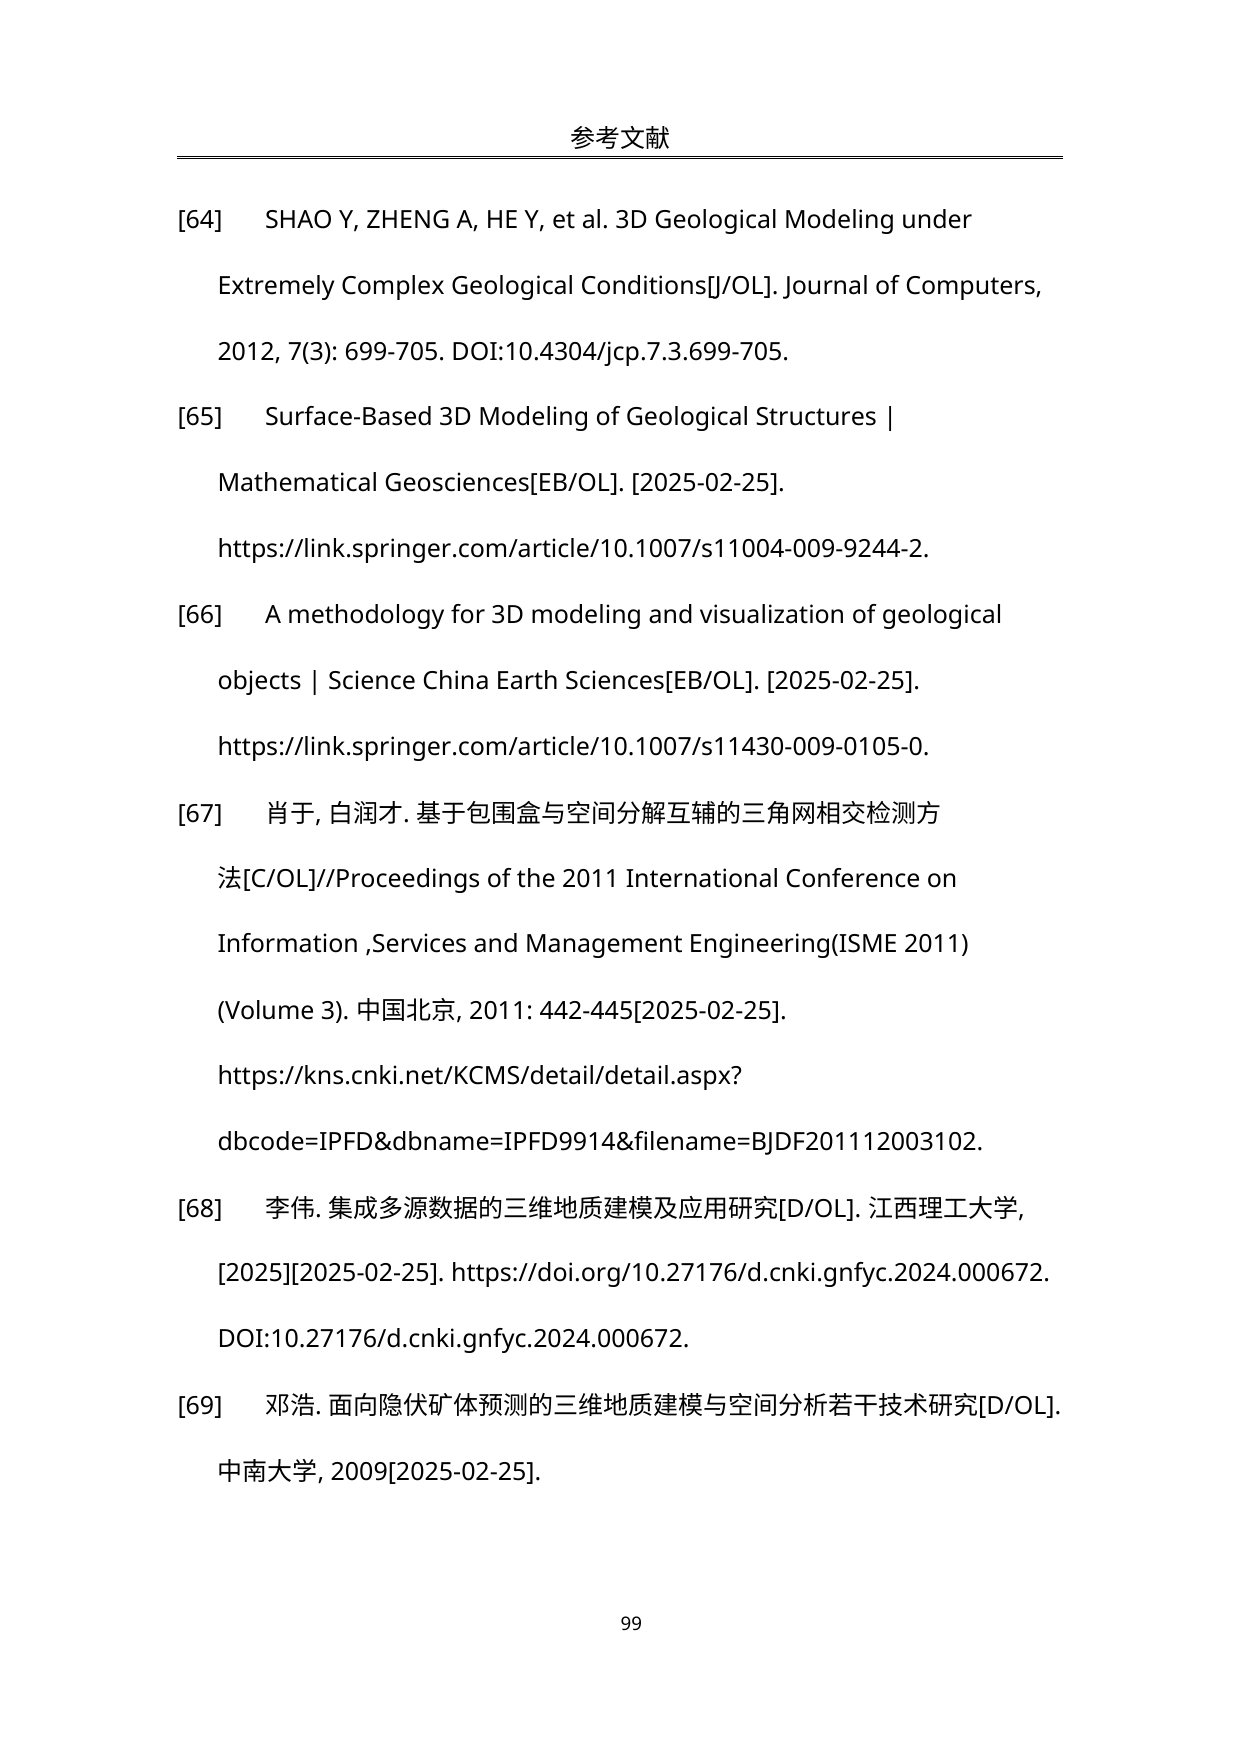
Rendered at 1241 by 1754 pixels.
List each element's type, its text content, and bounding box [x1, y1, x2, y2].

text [177, 1371, 1063, 1502]
text [67] 肖于, 白润才. 基于包围盒与空间分解互辅的三角网相交检测方法[C/OL]//Proceedings of the 2011 International Conference on Information ,Services and Management Engineering(ISME 2011)(Volume 3). 中国北京, 2011: 442-445[2025-02-25]. https://kns.cnki.net/KCMS/detail/detail.aspx?dbcode=IPFD&dbname=IPFD9914&filename=BJDF201112003102. [177, 778, 1063, 1173]
text [68] 李伟. 集成多源数据的三维地质建模及应用研究[D/OL]. 江西理工大学, [2025][2025-02-25]. https://doi.org/10.27176/d.cnki.gnfyc.2024.000672. DOI:10.27176/d.cnki.gnfyc.2024.000672. [177, 1173, 1063, 1371]
text [64] SHAO Y, ZHENG A, HE Y, et al. 3D Geological Modeling under Extremely Complex Geological Conditions[J/OL]. Journal of Computers, 2012, 7(3): 699-705. DOI:10.4304/jcp.7.3.699-705. [177, 186, 1063, 383]
text [65] Surface-Based 3D Modeling of Geological Structures | Mathematical Geosciences[EB/OL]. [2025-02-25]. https://link.springer.com/article/10.1007/s11004-009-9244-2. [177, 383, 1063, 581]
text [66] A methodology for 3D modeling and visualization of geological objects | Science China Earth Sciences[EB/OL]. [2025-02-25]. https://link.springer.com/article/10.1007/s11430-009-0105-0. [177, 581, 1063, 778]
